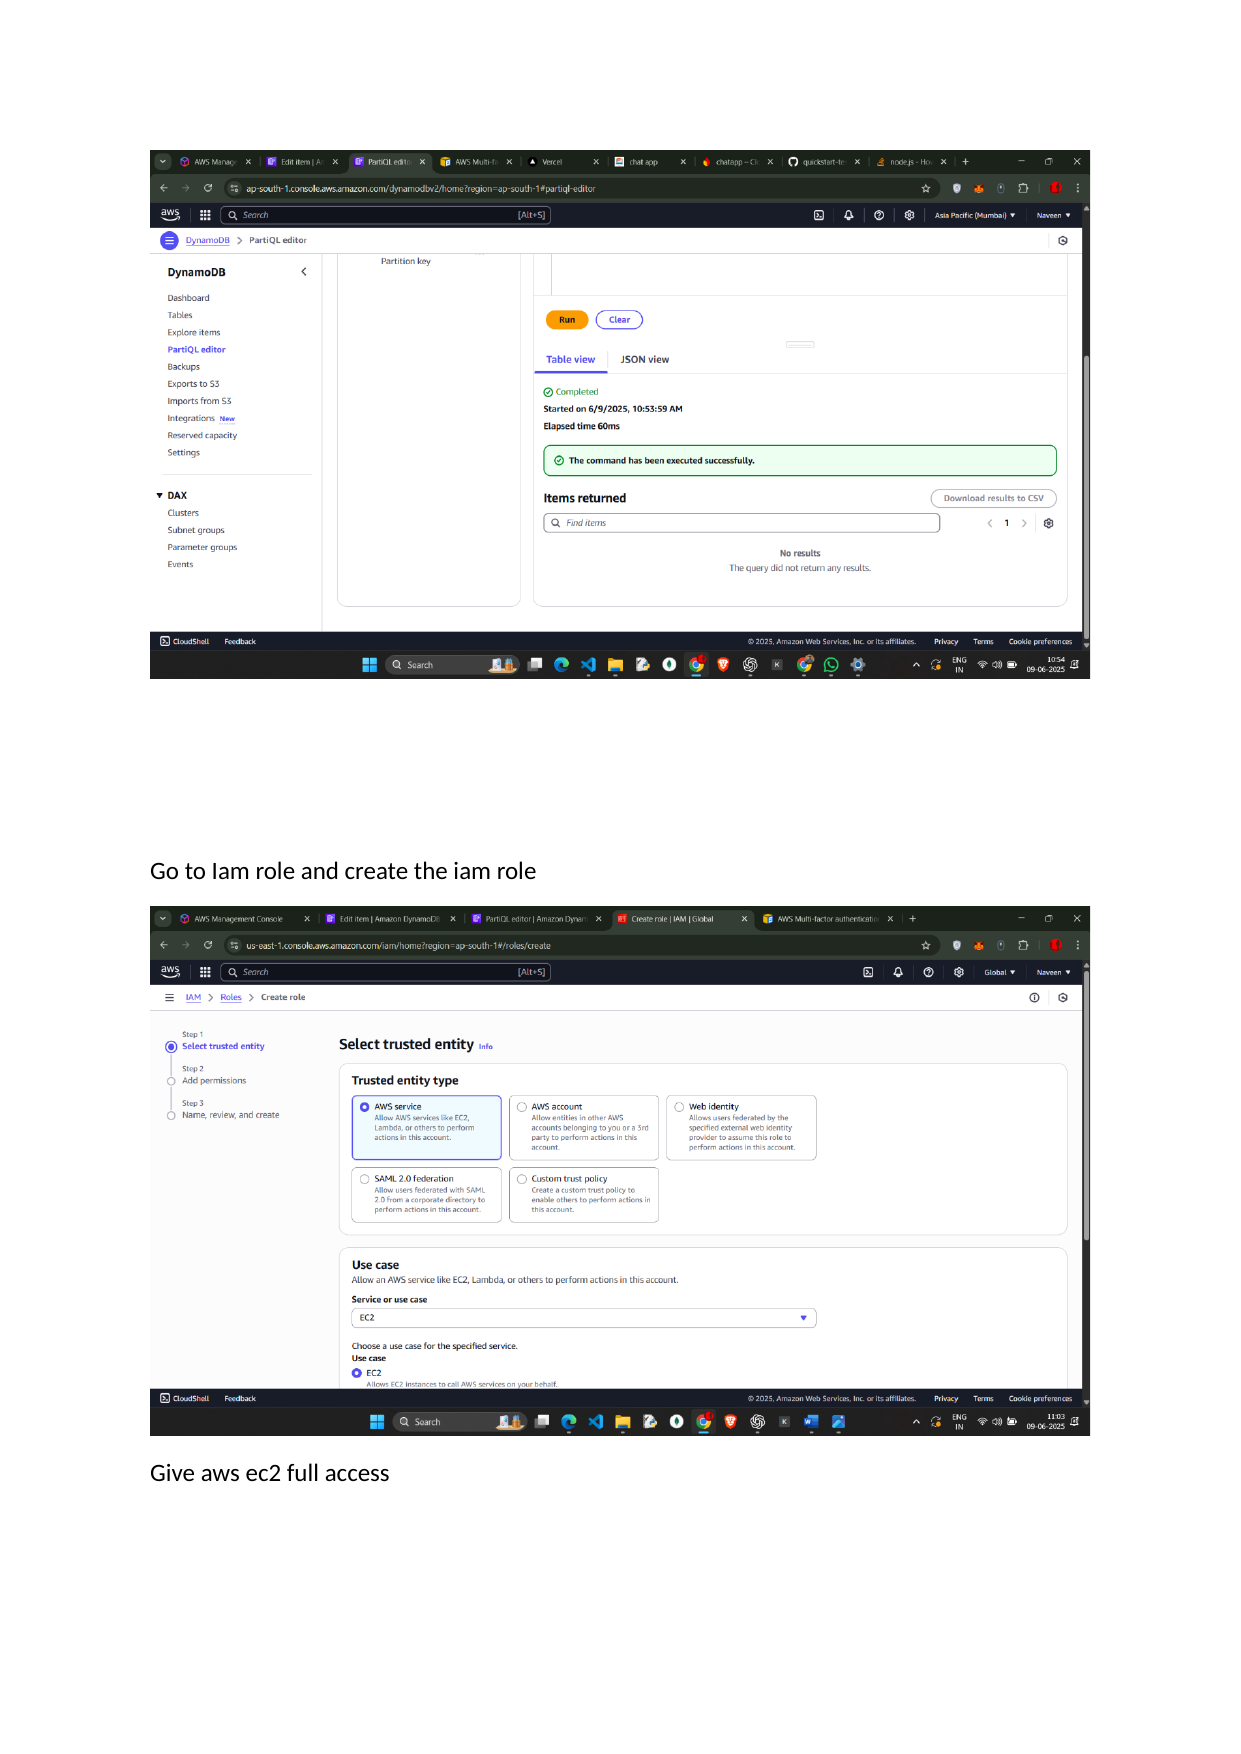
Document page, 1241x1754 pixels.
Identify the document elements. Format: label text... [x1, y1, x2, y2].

text Give aws ec2 full access [150, 1457, 1090, 1487]
picture [150, 906, 1091, 1436]
picture [150, 150, 1091, 679]
text Go to Iam role and create the iam role [150, 855, 1090, 886]
